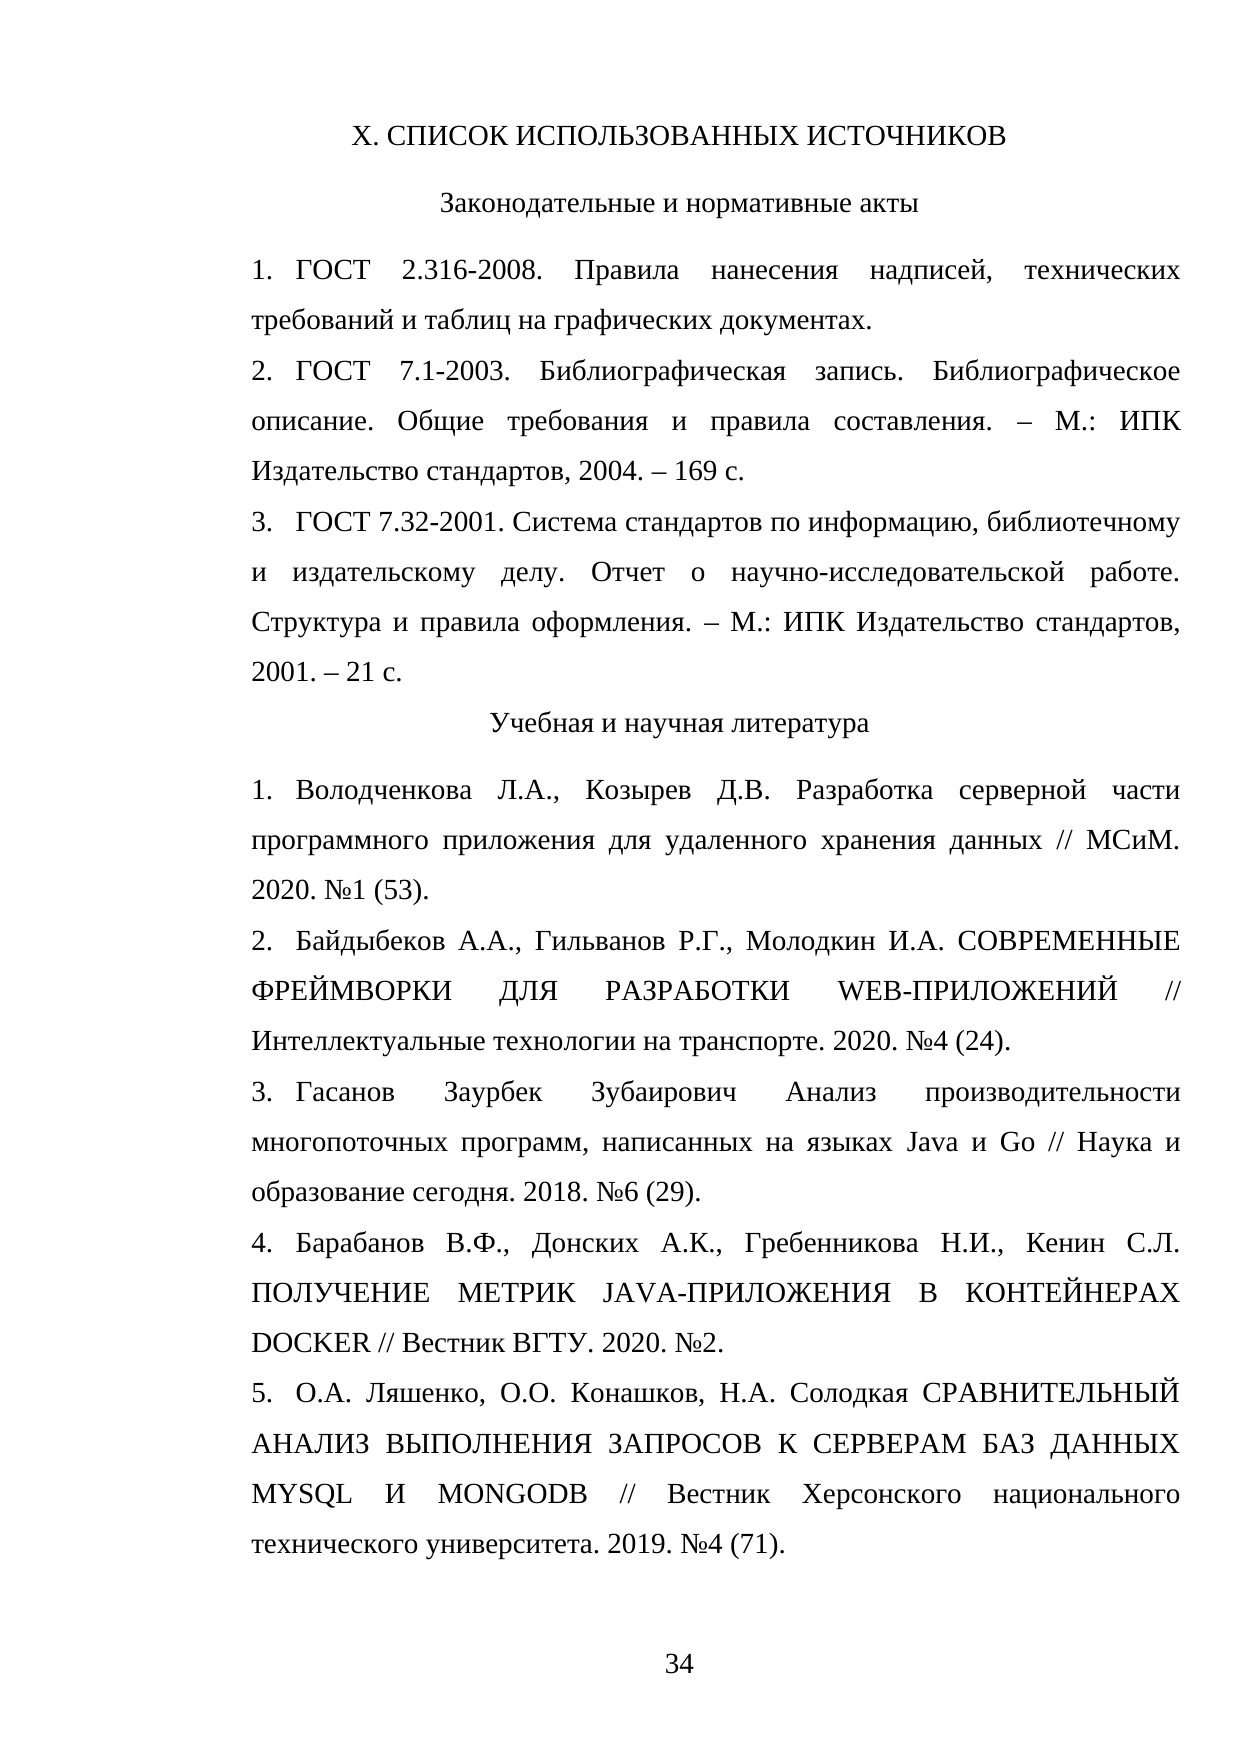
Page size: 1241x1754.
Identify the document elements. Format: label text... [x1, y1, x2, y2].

subtitle X. СПИСОК ИСПОЛЬЗОВАННЫХ ИСТОЧНИКОВ [177, 118, 1181, 152]
list ГОСТ 7.32-2001. Система стандартов по информацию, библиотечному и издательскому делу. Отчет о научно-исследовательской работе. Структура и правила оформления. – М.: ИПК Издательство стандартов, 2001. – 21 с. [251, 504, 1181, 688]
list Гасанов Заурбек Зубаирович Анализ производительности многопоточных программ, написанных на языках Java и Go // Наука и образование сегодня. 2018. №6 (29). [251, 1074, 1181, 1208]
list ГОСТ 2.316-2008. Правила нанесения надписей, технических требований и таблиц на графических документах. [251, 252, 1181, 336]
list Барабанов В.Ф., Донских А.К., Гребенникова Н.И., Кенин С.Л. ПОЛУЧЕНИЕ МЕТРИК JAVA-ПРИЛОЖЕНИЯ В КОНТЕЙНЕРАХ DOCKER // Вестник ВГТУ. 2020. №2. [251, 1225, 1181, 1359]
list Байдыбеков А.А., Гильванов Р.Г., Молодкин И.А. СОВРЕМЕННЫЕ ФРЕЙМВОРКИ ДЛЯ РАЗРАБОТКИ WEB-ПРИЛОЖЕНИЙ // Интеллектуальные технологии на транспорте. 2020. №4 (24). [251, 923, 1181, 1057]
list ГОСТ 7.1-2003. Библиографическая запись. Библиографическое описание. Общие требования и правила составления. – М.: ИПК Издательство стандартов, 2004. – 169 с. [251, 353, 1181, 487]
text Законодательные и нормативные акты [177, 185, 1181, 219]
list О.А. Ляшенко, О.О. Конашков, Н.А. Солодкая СРАВНИТЕЛЬНЫЙ АНАЛИЗ ВЫПОЛНЕНИЯ ЗАПРОСОВ К СЕРВЕРАМ БАЗ ДАННЫХ MYSQL И MONGODB // Вестник Херсонского национального технического университета. 2019. №4 (71). [251, 1376, 1181, 1560]
text Учебная и научная литература [177, 705, 1181, 738]
list Володченкова Л.А., Козырев Д.В. Разработка серверной части программного приложения для удаленного хранения данных // МСиМ. 2020. №1 (53). [251, 772, 1181, 906]
